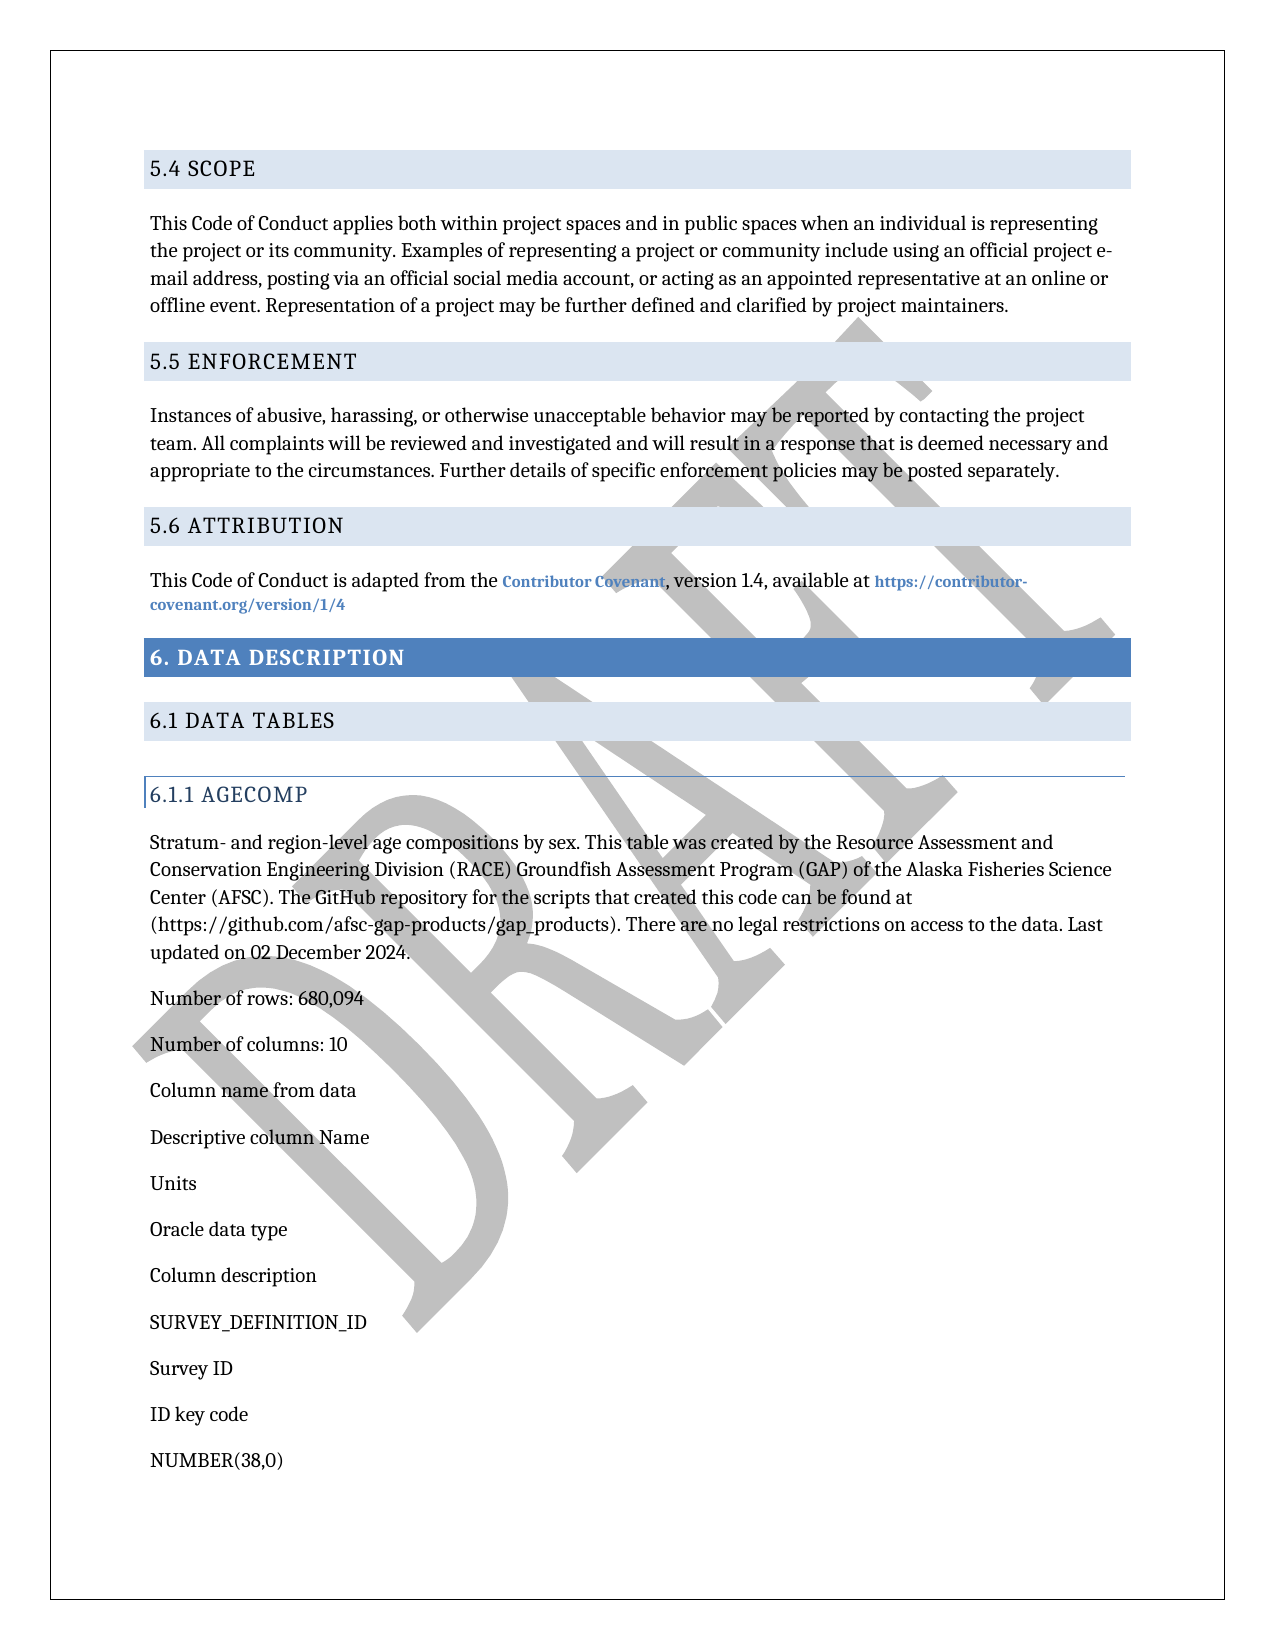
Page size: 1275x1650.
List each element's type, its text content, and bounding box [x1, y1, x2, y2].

text ID key code [150, 1403, 1125, 1427]
text Oracle data type [150, 1218, 1125, 1242]
text This Code of Conduct applies both within project spaces and in public spaces when an individual is representing the project or its community. Examples of representing a project or community include using an official project e-mail address, posting via an official social media account, or acting as an appointed representative at an online or offline event. Representation of a project may be further defined and clarified by project maintainers. [150, 211, 1125, 318]
subtitle 6.1.1 AGECOMP [146, 777, 1125, 808]
text This Code of Conduct is adapted from the Contributor Covenant, version 1.4, available at https://contributor-covenant.org/version/1/4 [150, 568, 1125, 614]
text Number of columns: 10 [150, 1033, 1125, 1057]
text Survey ID [150, 1357, 1125, 1381]
text Instances of abusive, harassing, or otherwise unacceptable behavior may be reported by contacting the project team. All complaints will be reviewed and investigated and will result in a response that is deemed necessary and appropriate to the circumstances. Further details of specific enforcement policies may be posted separately. [150, 404, 1125, 483]
text Column name from data [150, 1079, 1125, 1103]
text SURVEY_DEFINITION_ID [150, 1310, 1125, 1334]
subtitle 6. Data description [150, 644, 1125, 671]
text Units [150, 1172, 1125, 1196]
text Column description [150, 1264, 1125, 1288]
subtitle 6.1 Data tables [150, 708, 1125, 734]
text Descriptive column Name [150, 1125, 1125, 1149]
subtitle 5.5 Enforcement [150, 349, 1125, 375]
text Stratum- and region-level age compositions by sex. This table was created by the Resource Assessment and Conservation Engineering Division (RACE) Groundfish Assessment Program (GAP) of the Alaska Fisheries Science Center (AFSC). The GitHub repository for the scripts that created this code can be found at (https://github.com/afsc-gap-products/gap_products). There are no legal restrictions on access to the data. Last updated on 02 December 2024. [150, 830, 1125, 964]
text Number of rows: 680,094 [150, 987, 1125, 1011]
subtitle 5.4 Scope [150, 156, 1125, 183]
subtitle 5.6 Attribution [150, 513, 1125, 540]
text NUMBER(38,0) [150, 1449, 1125, 1473]
